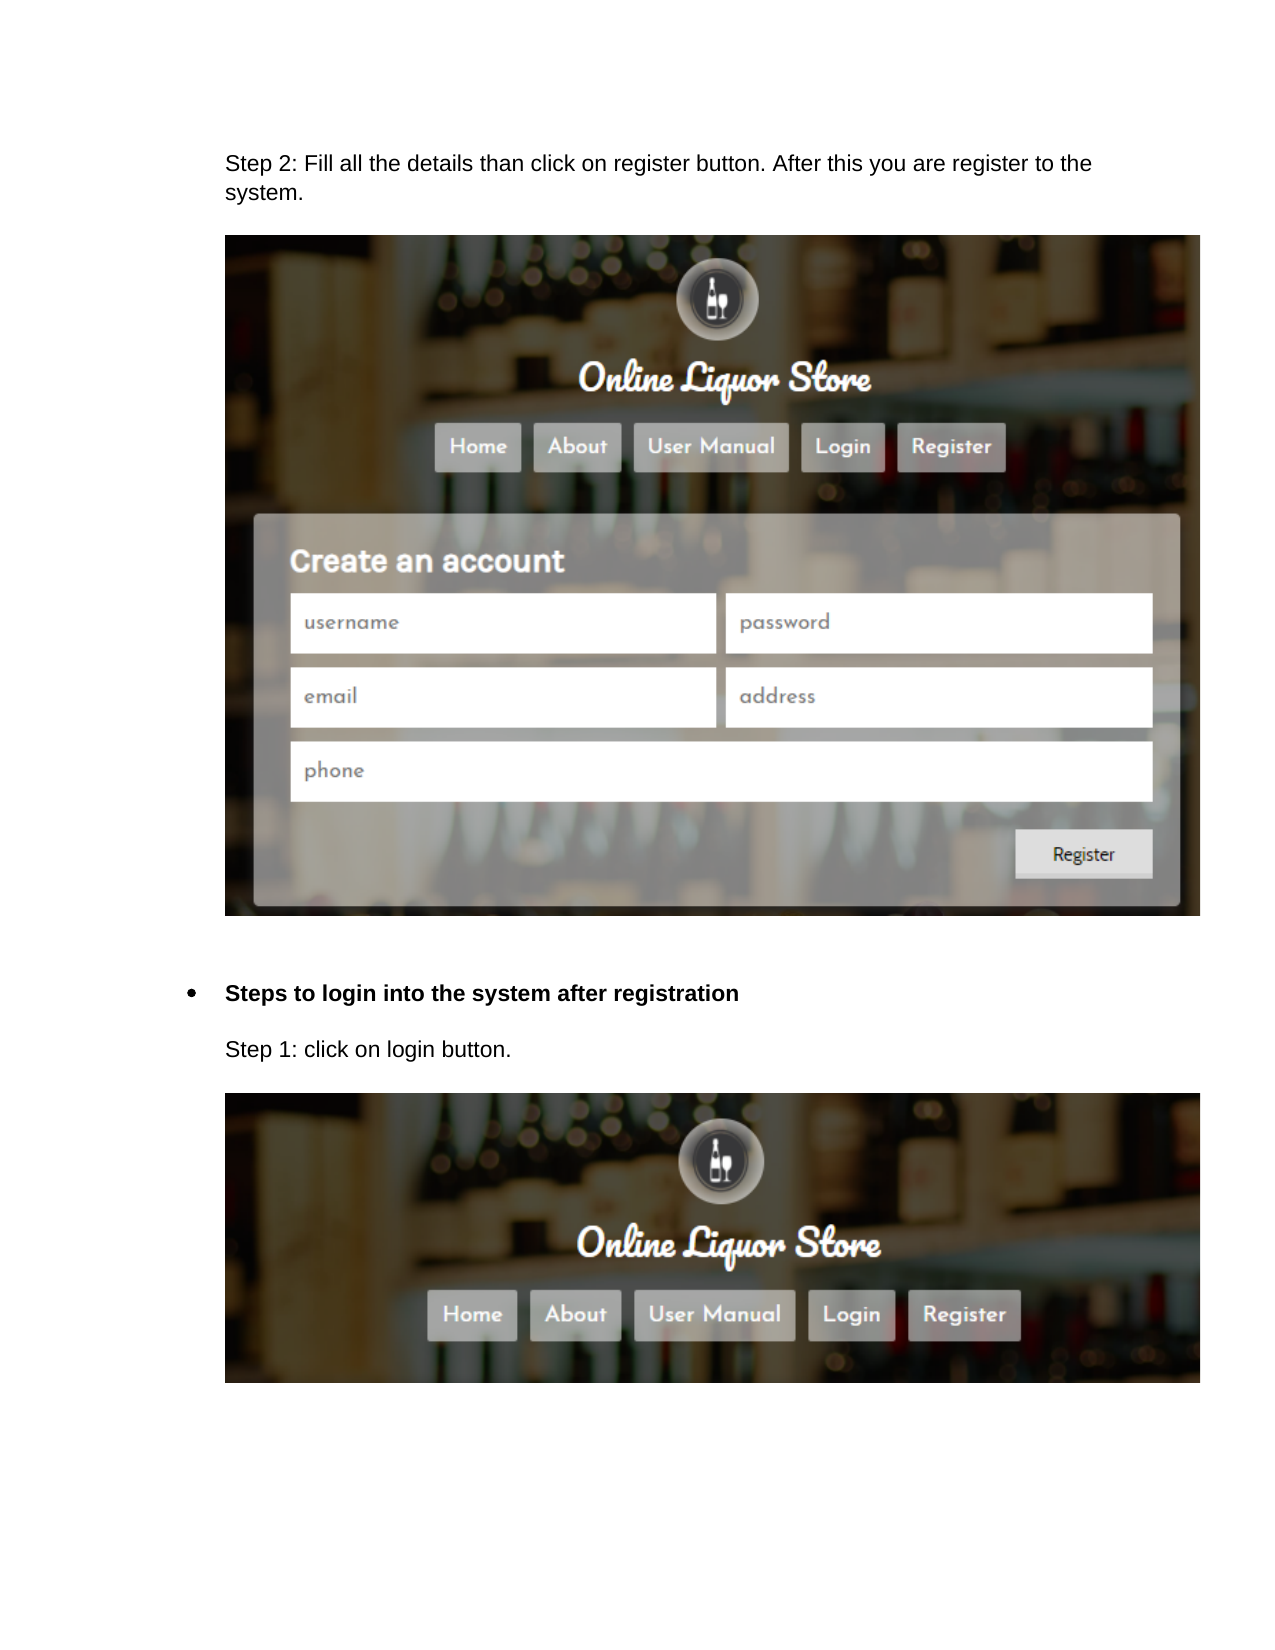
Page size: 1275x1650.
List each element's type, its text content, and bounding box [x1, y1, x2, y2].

list Step 1: click on login button. [225, 1036, 1125, 1063]
picture [225, 1093, 1200, 1383]
picture [225, 235, 1200, 916]
list Step 2: Fill all the details than click on register button. After this you are register to the system. [225, 150, 1125, 205]
list Steps to login into the system after registration [187, 979, 1125, 1006]
